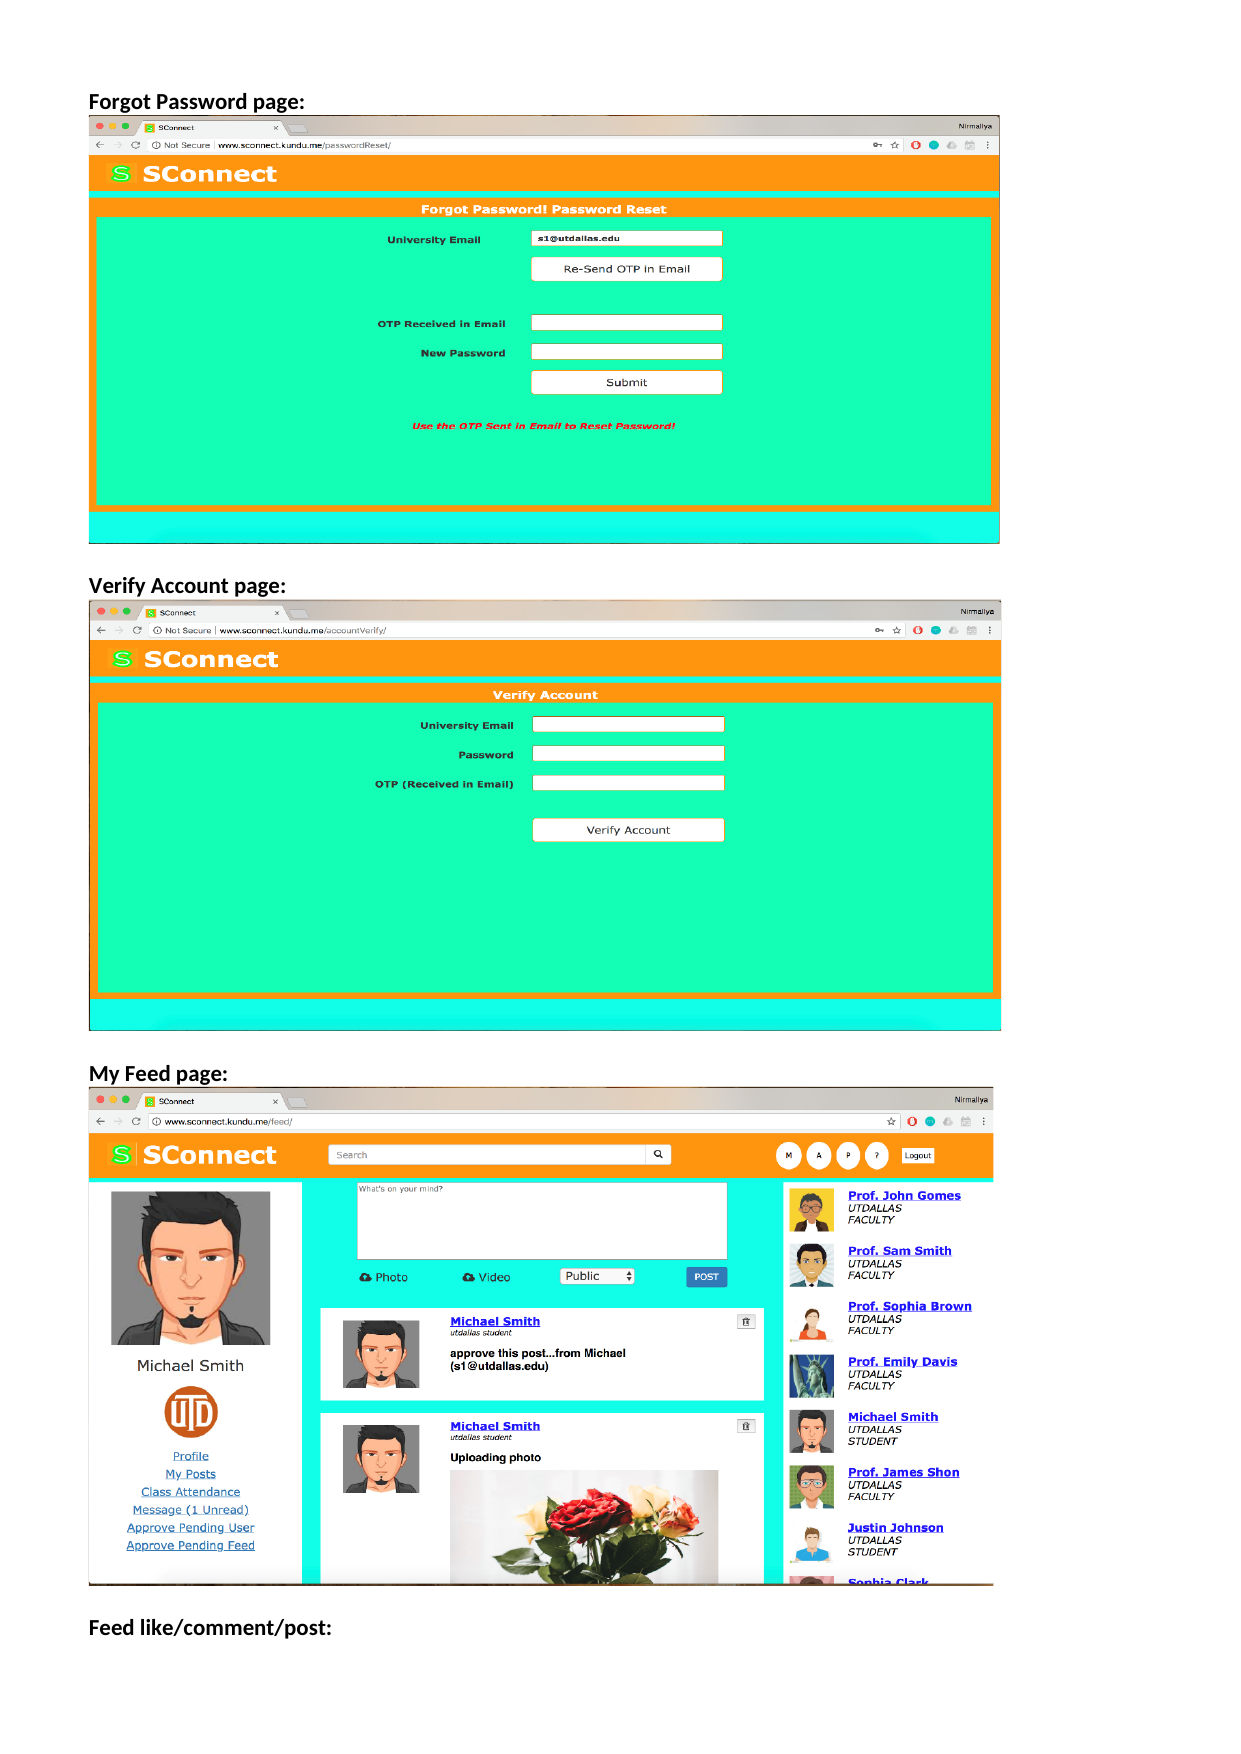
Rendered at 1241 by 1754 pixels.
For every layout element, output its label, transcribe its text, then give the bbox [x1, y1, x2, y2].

picture [88, 1086, 994, 1586]
text Forgot Password page: [89, 87, 1152, 115]
text Verify Account page: [89, 571, 1152, 599]
text My Feed page: [89, 1059, 1152, 1087]
picture [88, 599, 1002, 1031]
text Feed like/comment/post: [89, 1613, 1152, 1641]
picture [88, 115, 1000, 544]
